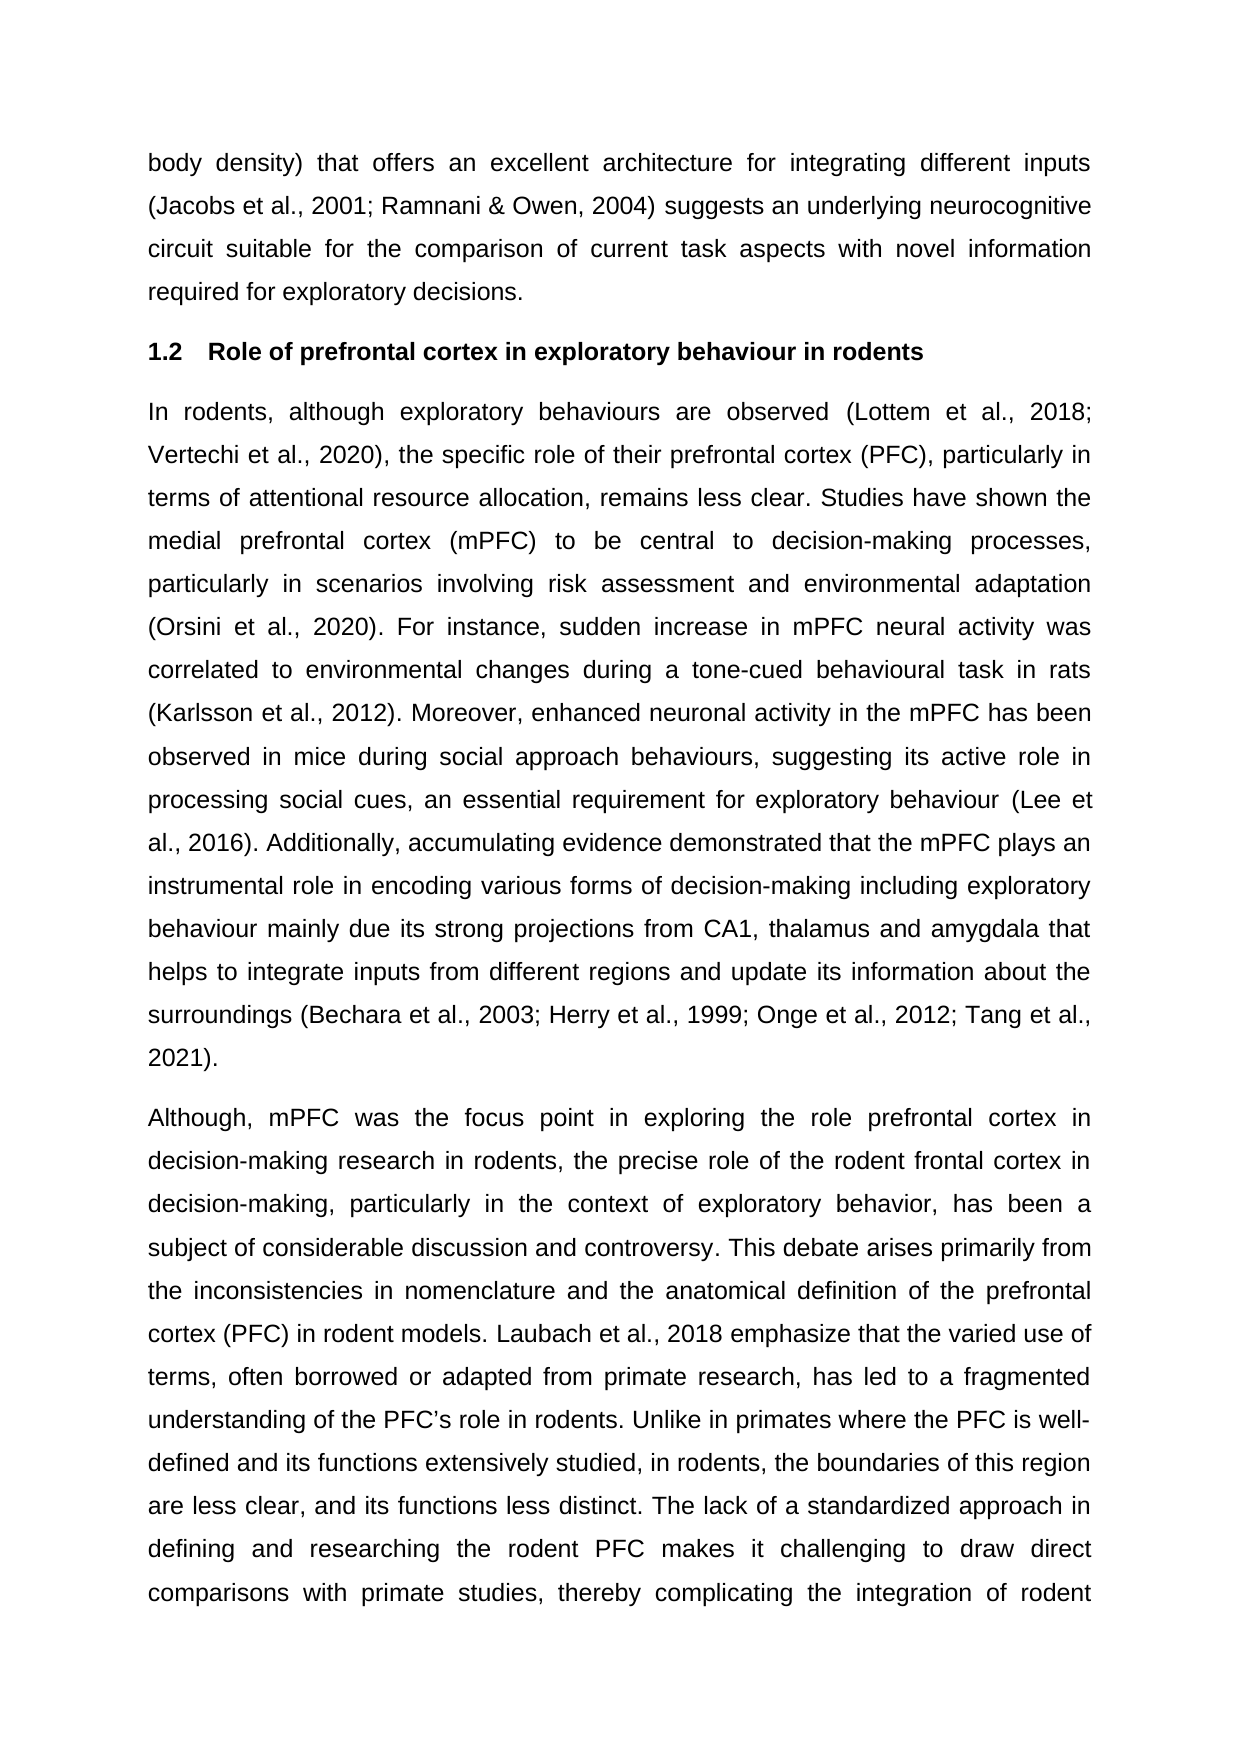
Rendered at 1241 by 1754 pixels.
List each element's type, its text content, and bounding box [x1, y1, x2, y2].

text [148, 148, 1093, 306]
subtitle Role of prefrontal cortex in exploratory behaviour in rodents [148, 337, 1093, 366]
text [148, 1103, 1093, 1606]
text In rodents, although exploratory behaviours are observed , the specific role of their prefrontal cortex (PFC), particularly in terms of attentional resource allocation, remains less clear. Studies have shown the medial prefrontal cortex (mPFC) to be central to decision-making processes, particularly in scenarios involving risk assessment and environmental adaptation . For instance, sudden increase in mPFC neural activity was correlated to environmental changes during a tone-cued behavioural task in rats . Moreover, enhanced neuronal activity in the mPFC has been observed in mice during social approach behaviours, suggesting its active role in processing social cues, an essential requirement for exploratory behaviour . Additionally, accumulating evidence demonstrated that the mPFC plays an instrumental role in encoding various forms of decision-making including exploratory behaviour mainly due its strong projections from CA1, thalamus and amygdala that helps to integrate inputs from different regions and update its information about the surroundings . [148, 397, 1093, 1072]
